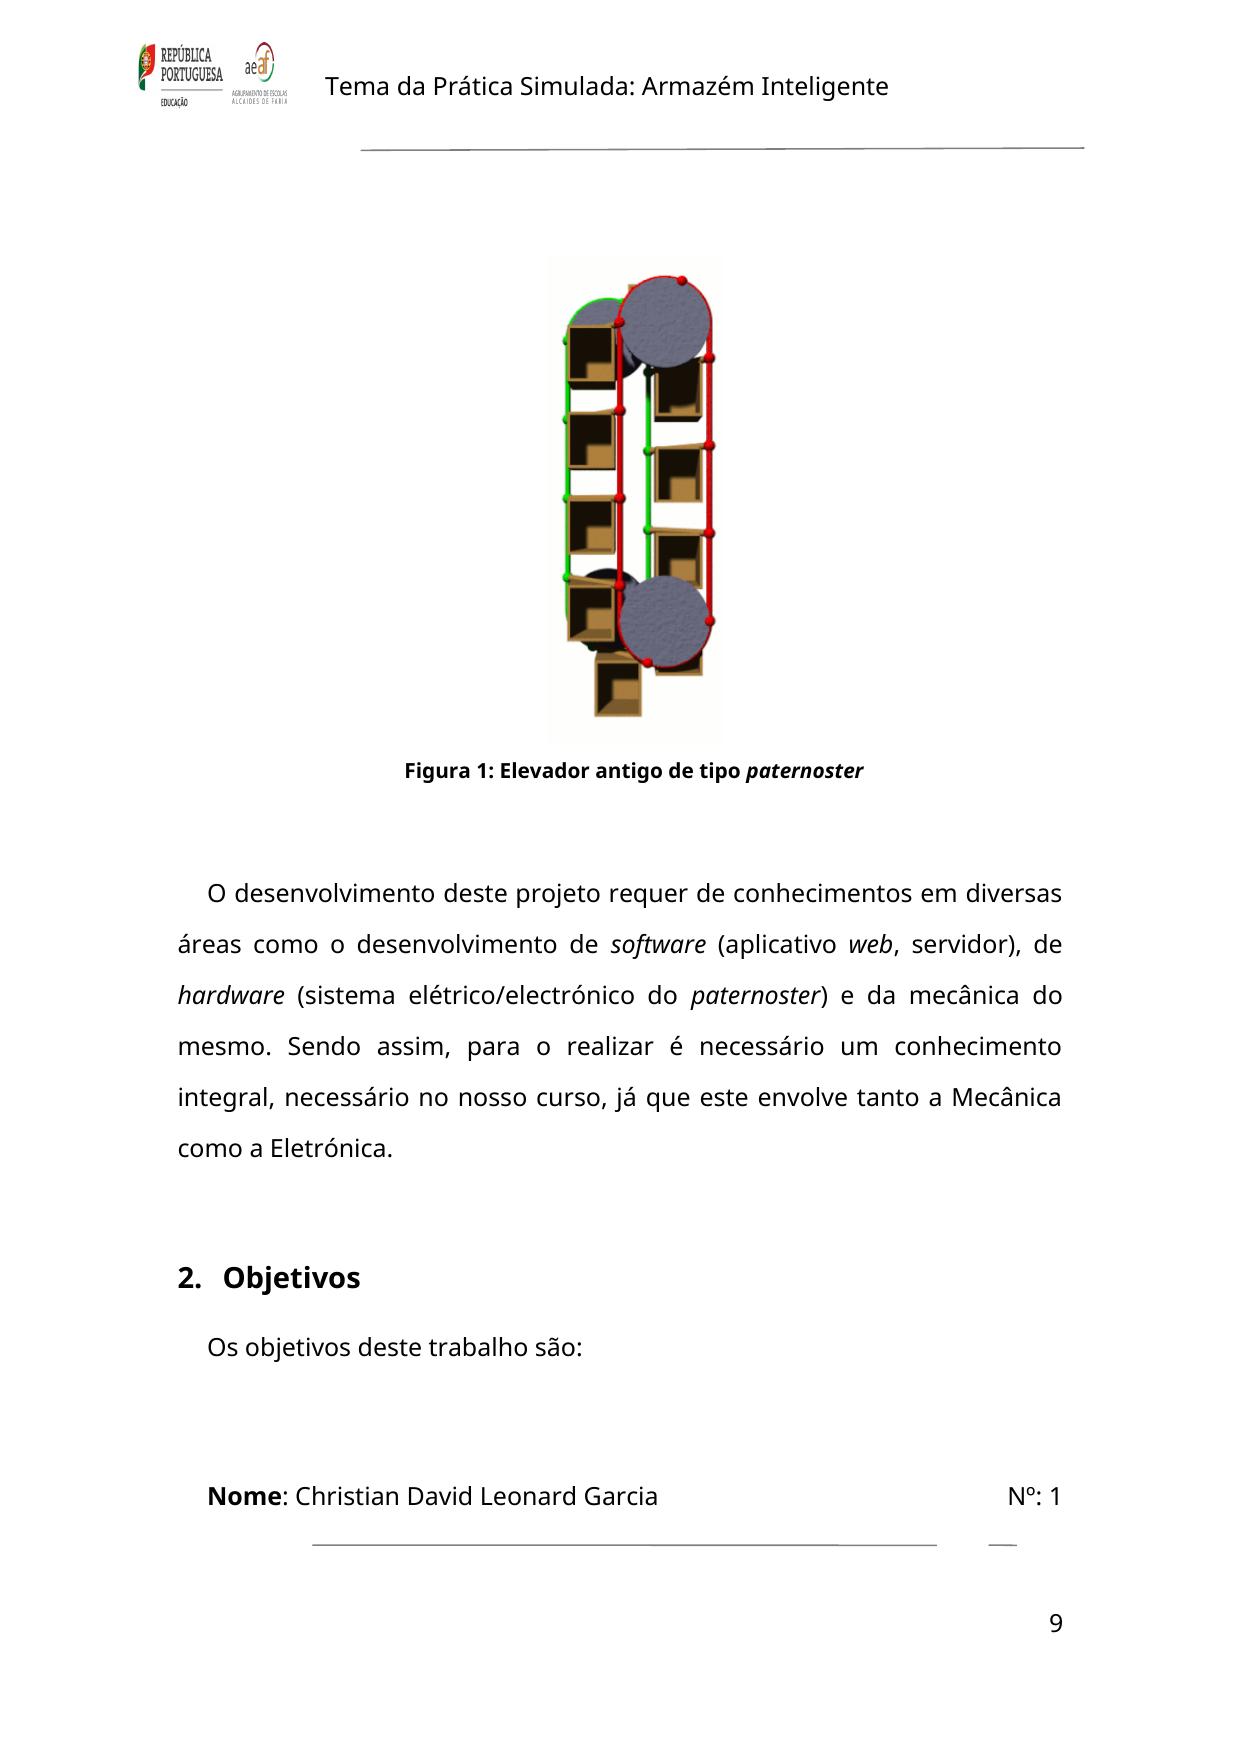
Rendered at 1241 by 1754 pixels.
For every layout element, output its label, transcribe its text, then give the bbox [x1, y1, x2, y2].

text Os objetivos deste trabalho são: [177, 1329, 1063, 1364]
picture [130, 42, 231, 111]
text O desenvolvimento deste projeto requer de conhecimentos em diversas áreas como o desenvolvimento de software (aplicativo web, servidor), de hardware (sistema elétrico/electrónico do paternoster) e da mecânica do mesmo. Sendo assim, para o realizar é necessário um conhecimento integral, necessário no nosso curso, já que este envolve tanto a Mecânica como a Eletrónica. [177, 875, 1063, 1164]
picture [232, 42, 287, 104]
picture [546, 256, 724, 745]
title Objetivos [177, 1258, 1063, 1297]
text Figura 1: Elevador antigo de tipo paternoster [177, 757, 1063, 785]
